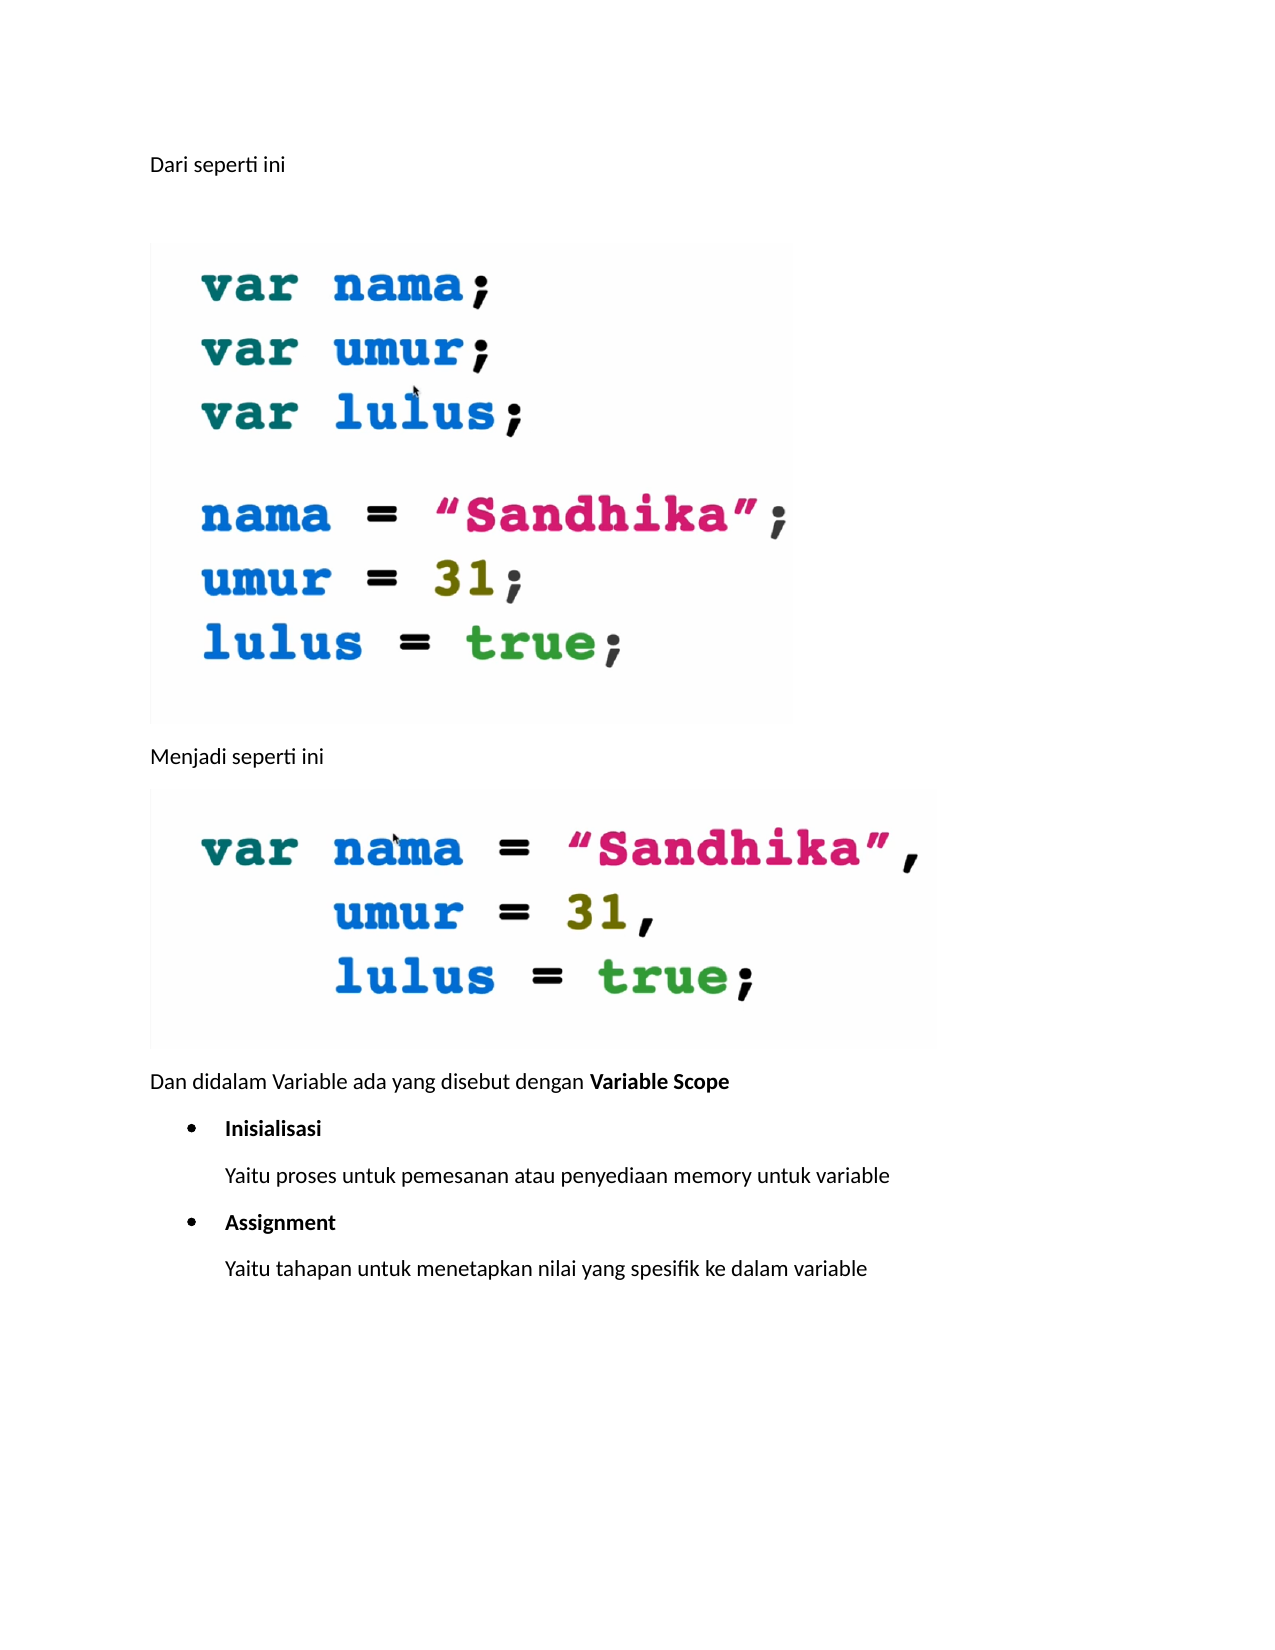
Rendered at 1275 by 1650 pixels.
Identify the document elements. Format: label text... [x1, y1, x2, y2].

picture [150, 789, 937, 1049]
text Yaitu tahapan untuk menetapkan nilai yang spesifik ke dalam variable [225, 1254, 1125, 1282]
text Dan didalam Variable ada yang disebut dengan Variable Scope [150, 1067, 1125, 1095]
text Yaitu proses untuk pemesanan atau penyediaan memory untuk variable [225, 1161, 1125, 1189]
text Dari seperti ini [150, 150, 1125, 178]
list Assignment [187, 1208, 1125, 1236]
list Inisialisasi [187, 1114, 1125, 1142]
picture [150, 243, 793, 724]
text Menjadi seperti ini [150, 742, 1125, 770]
